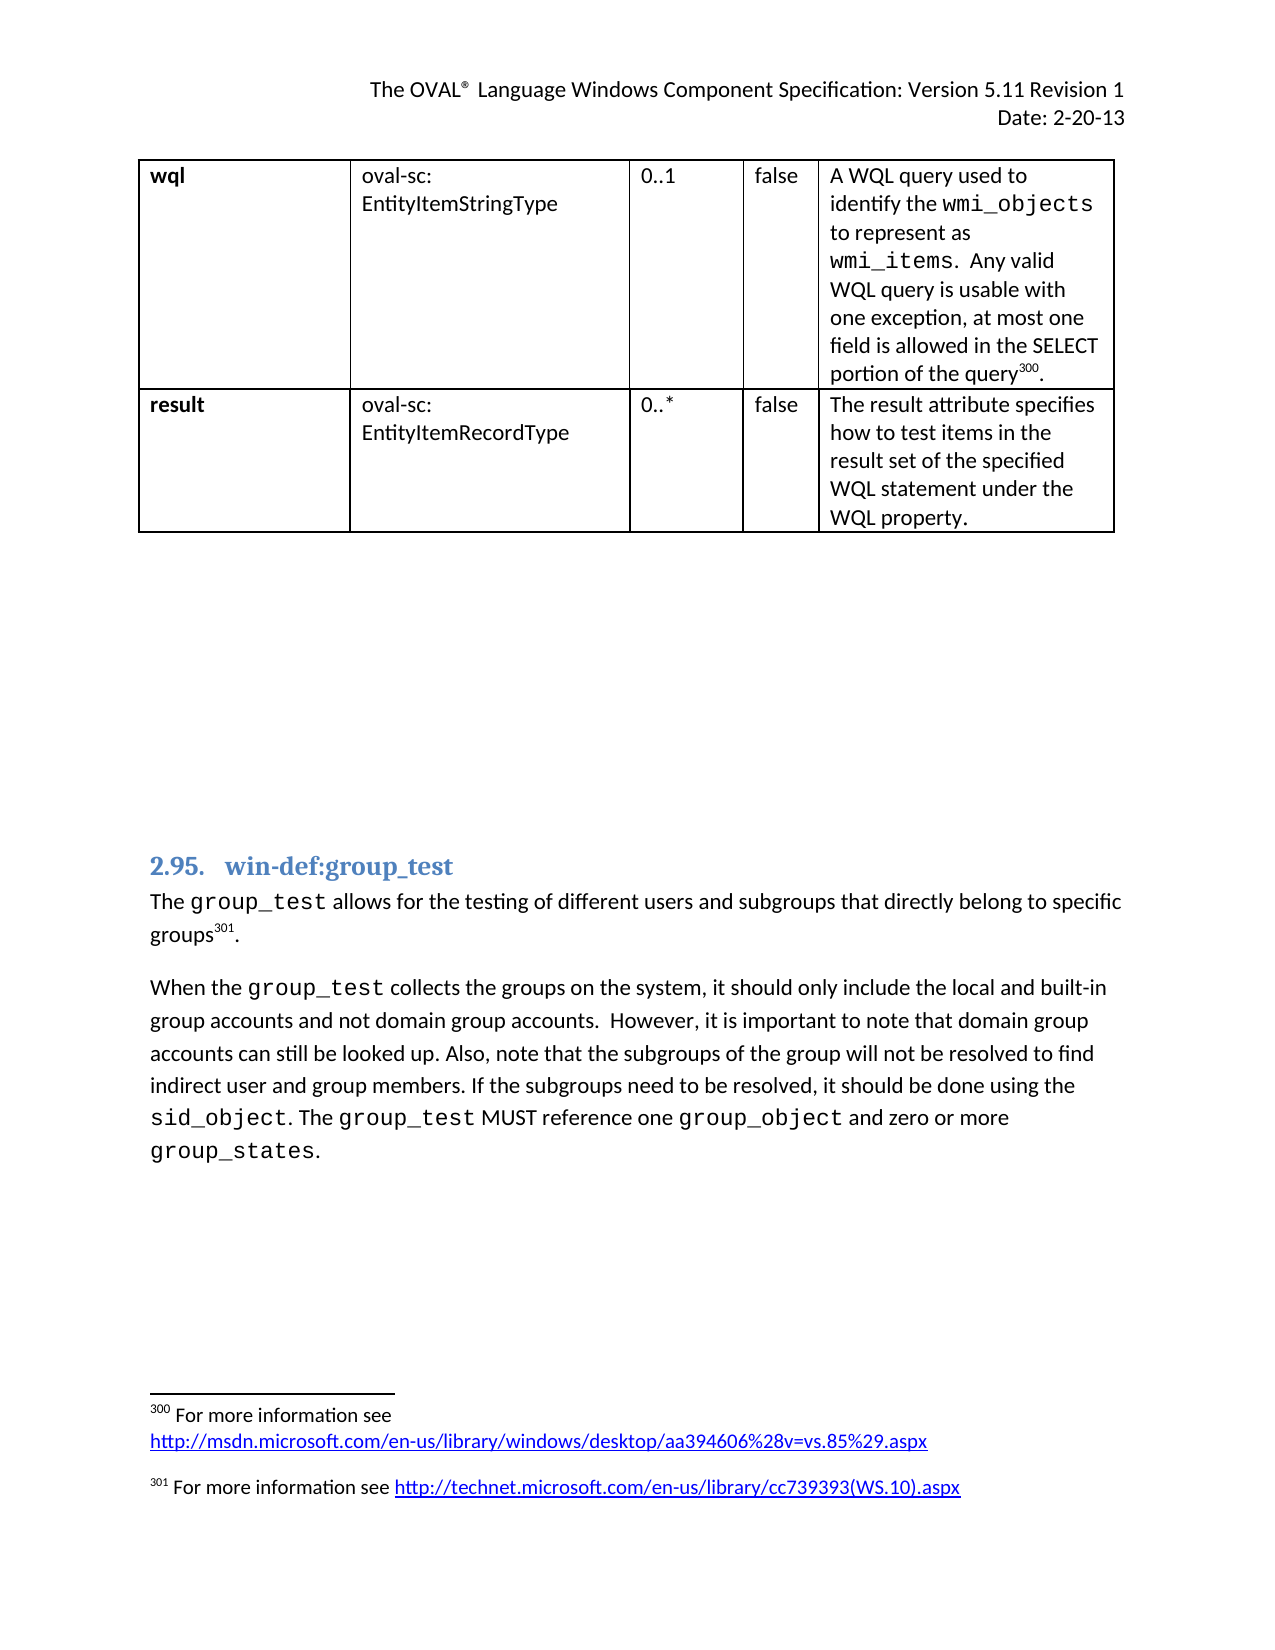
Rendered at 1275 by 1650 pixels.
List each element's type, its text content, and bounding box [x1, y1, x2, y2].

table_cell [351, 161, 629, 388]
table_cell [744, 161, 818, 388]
text When the group_test collects the groups on the system, it should only include the local and built-in group accounts and not domain group accounts. However, it is important to note that domain group accounts can still be looked up. Also, note that the subgroups of the group will not be resolved to find indirect user and group members. If the subgroups need to be resolved, it should be done using the sid_object. The group_test MUST reference one group_object and zero or more group_states. [150, 973, 1125, 1166]
subtitle win-def:group_test [150, 851, 1125, 882]
text The group_test allows for the testing of different users and subgroups that directly belong to specific groups. [150, 887, 1125, 948]
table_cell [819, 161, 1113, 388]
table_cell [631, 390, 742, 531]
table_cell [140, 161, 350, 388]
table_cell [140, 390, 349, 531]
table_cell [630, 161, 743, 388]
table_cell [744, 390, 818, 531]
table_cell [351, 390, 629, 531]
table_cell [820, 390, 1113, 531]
